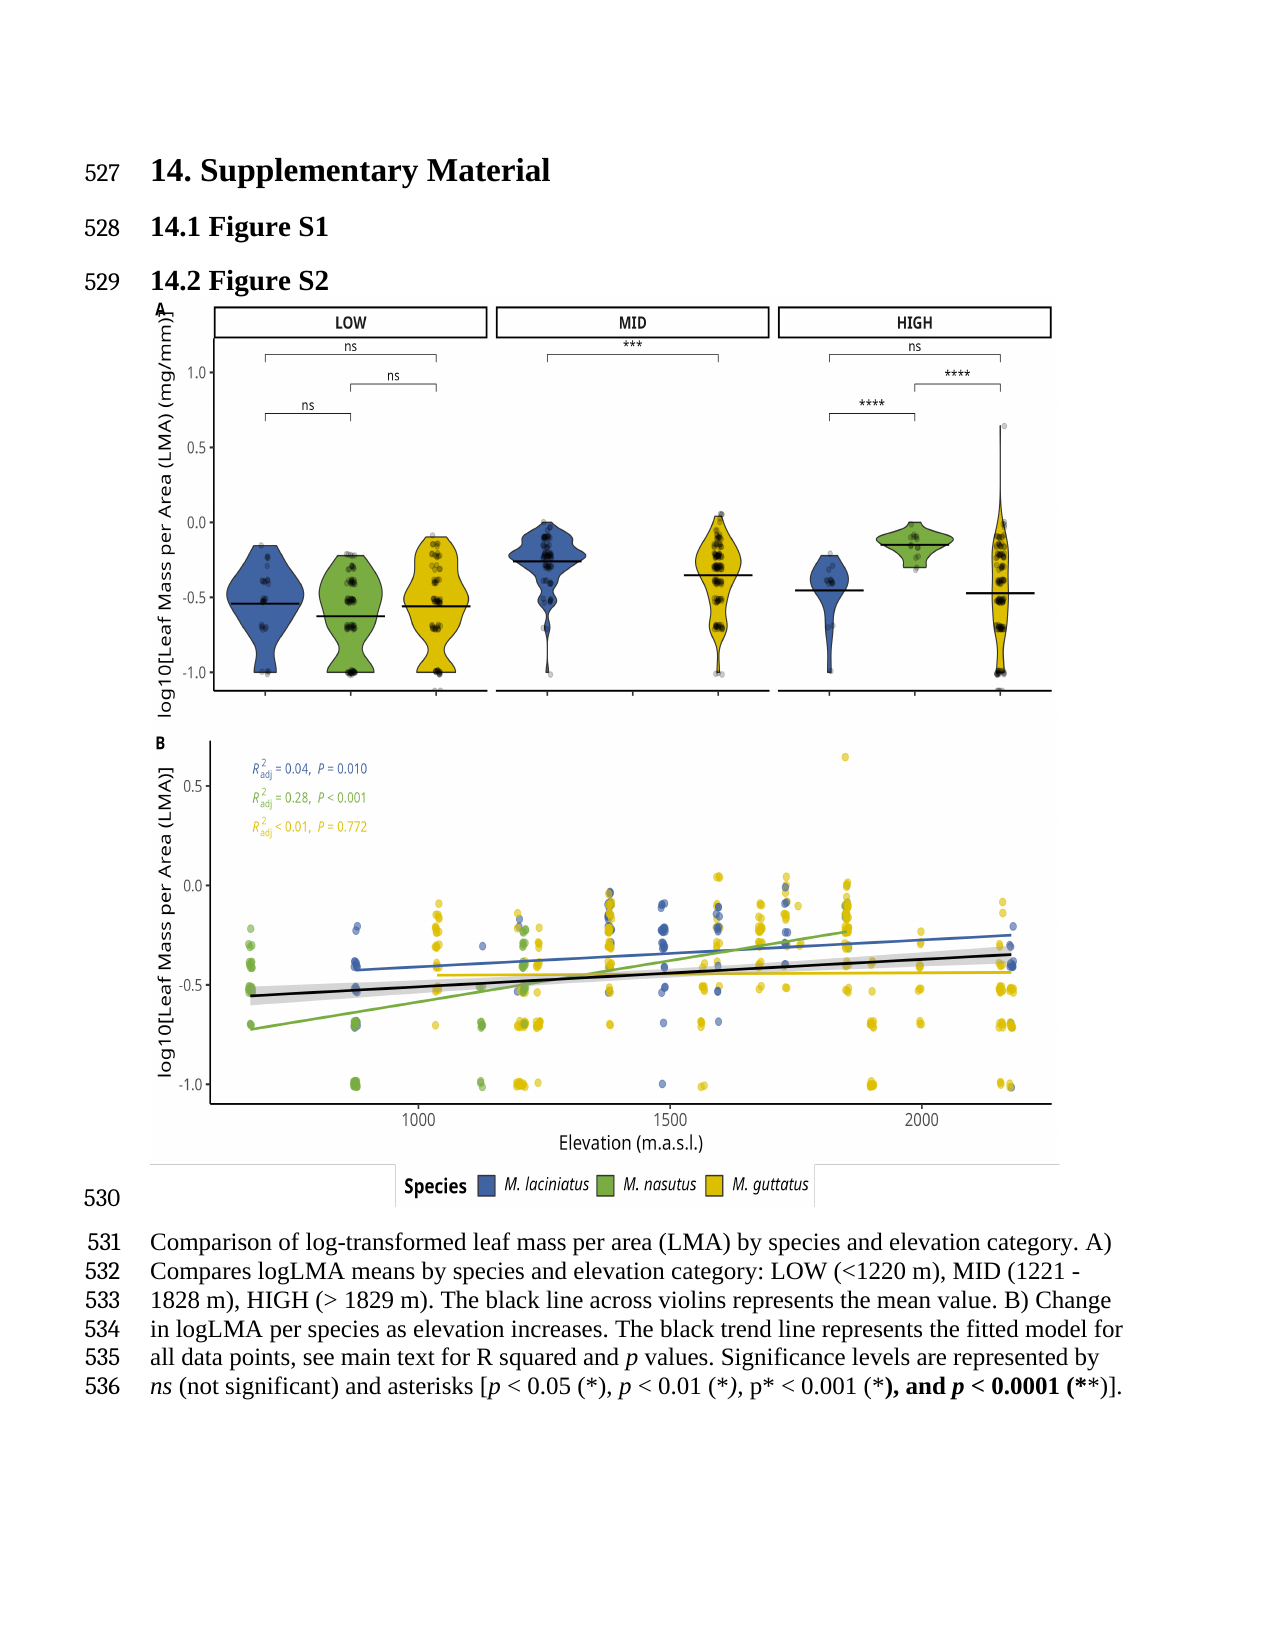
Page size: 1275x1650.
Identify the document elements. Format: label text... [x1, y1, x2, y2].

subtitle 14.1 Figure S1 [150, 209, 1125, 243]
subtitle 14. Supplementary Material [150, 150, 1125, 188]
picture [150, 297, 1060, 1207]
text Comparison of log-transformed leaf mass per area (LMA) by species and elevation category. A) Compares logLMA means by species and elevation category: LOW (<1220 m), MID (1221 - 1828 m), HIGH (> 1829 m). The black line across violins represents the mean value. B) Change in logLMA per species as elevation increases. The black trend line represents the fitted model for all data points, see main text for R squared and p values. Significance levels are represented by ns (not significant) and asterisks [p < 0.05 (*), p < 0.01 (*), p* < 0.001 (*), and p < 0.0001 (**)]. [150, 1227, 1125, 1400]
subtitle 14.2 Figure S2 [150, 263, 1125, 297]
